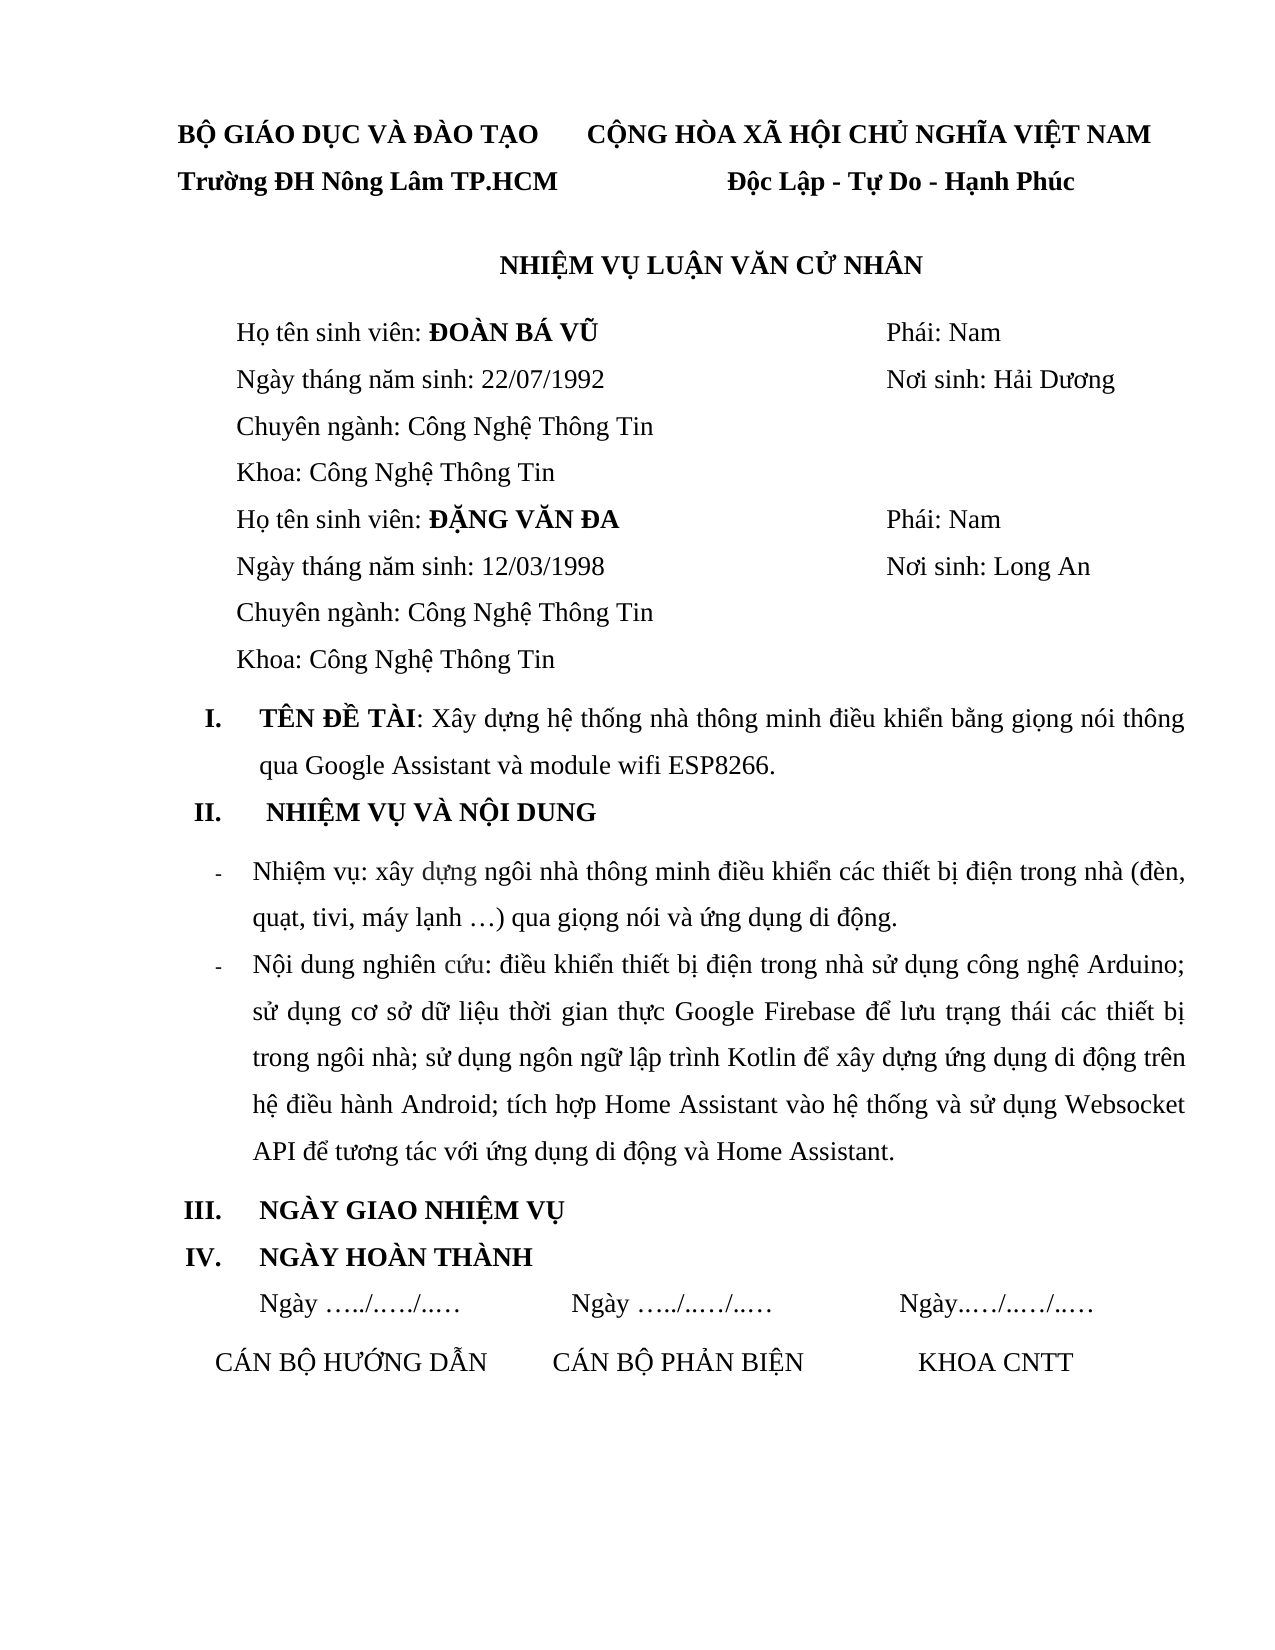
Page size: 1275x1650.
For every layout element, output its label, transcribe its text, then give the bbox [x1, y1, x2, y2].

list NGÀY HOÀN THÀNH [222, 1241, 1186, 1272]
text Chuyên ngành: Công Nghệ Thông Tin [177, 410, 1186, 441]
text Ngày tháng năm sinh: 22/07/1992 Nơi sinh: Hải Dương [177, 363, 1186, 394]
text Họ tên sinh viên: ĐOÀN BÁ VŨ Phái: Nam [177, 316, 1186, 348]
text Trường ĐH Nông Lâm TP.HCM Độc Lập - Tự Do - Hạnh Phúc [177, 165, 1186, 196]
list NGÀY GIAO NHIỆM VỤ [222, 1194, 1186, 1225]
text CÁN BỘ HƯỚNG DẪN CÁN BỘ PHẢN BIỆN KHOA CNTT [177, 1346, 1186, 1378]
list TÊN ĐỀ TÀI: Xây dựng hệ thống nhà thông minh điều khiển bằng giọng nói thông qua Google Assistant và module wifi ESP8266. [222, 702, 1186, 780]
text NHIỆM VỤ LUẬN VĂN CỬ NHÂN [177, 249, 1186, 280]
text BỘ GIÁO DỤC VÀ ĐÀO TẠO CỘNG HÒA XÃ HỘI CHỦ NGHĨA VIỆT NAM [177, 118, 1186, 149]
list Ngày …../.…./..… Ngày …../..…/..… Ngày..…/..…/..… [259, 1287, 1186, 1318]
subtitle Nội dung nghiên cứu: điều khiển thiết bị điện trong nhà sử dụng công nghệ Arduino; sử dụng cơ sở dữ liệu thời gian thực Google Firebase để lưu trạng thái các thiết bị trong ngôi nhà; sử dụng ngôn ngữ lập trình Kotlin để xây dựng ứng dụng di động trên hệ điều hành Android; tích hợp Home Assistant vào hệ thống và sử dụng Websocket API để tương tác với ứng dụng di động và Home Assistant. [215, 948, 1186, 1166]
text Họ tên sinh viên: ĐẶNG VĂN ĐA Phái: Nam [177, 503, 1186, 534]
text Ngày tháng năm sinh: 12/03/1998 Nơi sinh: Long An [177, 550, 1186, 581]
text Khoa: Công Nghệ Thông Tin [177, 643, 1186, 674]
text Khoa: Công Nghệ Thông Tin [177, 456, 1186, 488]
list NHIỆM VỤ VÀ NỘI DUNG [222, 796, 1186, 827]
subtitle Nhiệm vụ: xây dựng ngôi nhà thông minh điều khiển các thiết bị điện trong nhà (đèn, quạt, tivi, máy lạnh …) qua giọng nói và ứng dụng di động. [215, 855, 1186, 933]
text Chuyên ngành: Công Nghệ Thông Tin [177, 596, 1186, 628]
